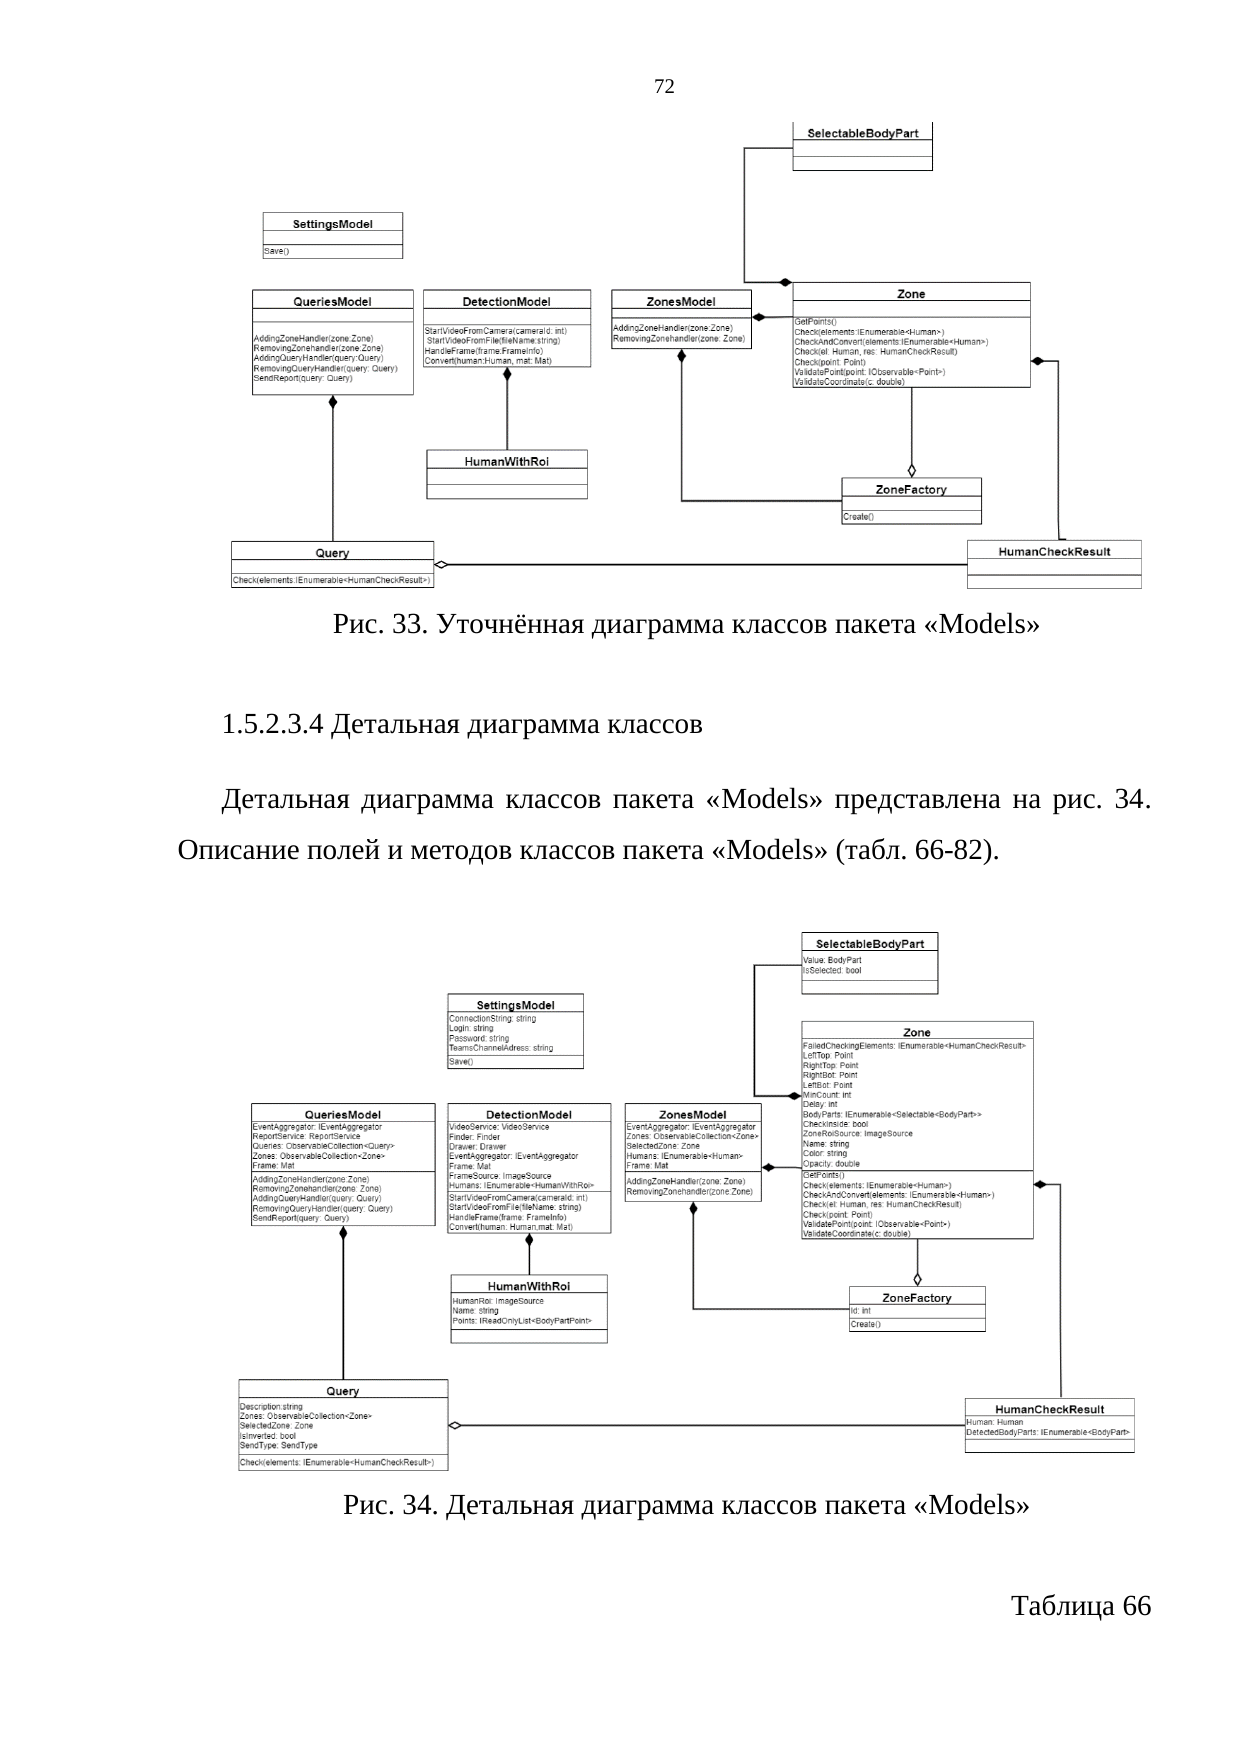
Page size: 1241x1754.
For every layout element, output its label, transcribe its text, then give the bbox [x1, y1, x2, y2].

picture [231, 122, 1142, 589]
text Рис. 33. Уточнённая диаграмма классов пакета «Models» [177, 606, 1152, 639]
picture [238, 932, 1135, 1471]
text 1.5.2.3.4 Детальная диаграмма классов [177, 706, 1152, 740]
text Таблица 66 [177, 1588, 1152, 1621]
text Детальная диаграмма классов пакета «Models» представлена на рис. 34. Описание полей и методов классов пакета «Models» (табл. 66-82). [177, 782, 1152, 866]
text Рис. 34. Детальная диаграмма классов пакета «Models» [177, 1487, 1152, 1521]
